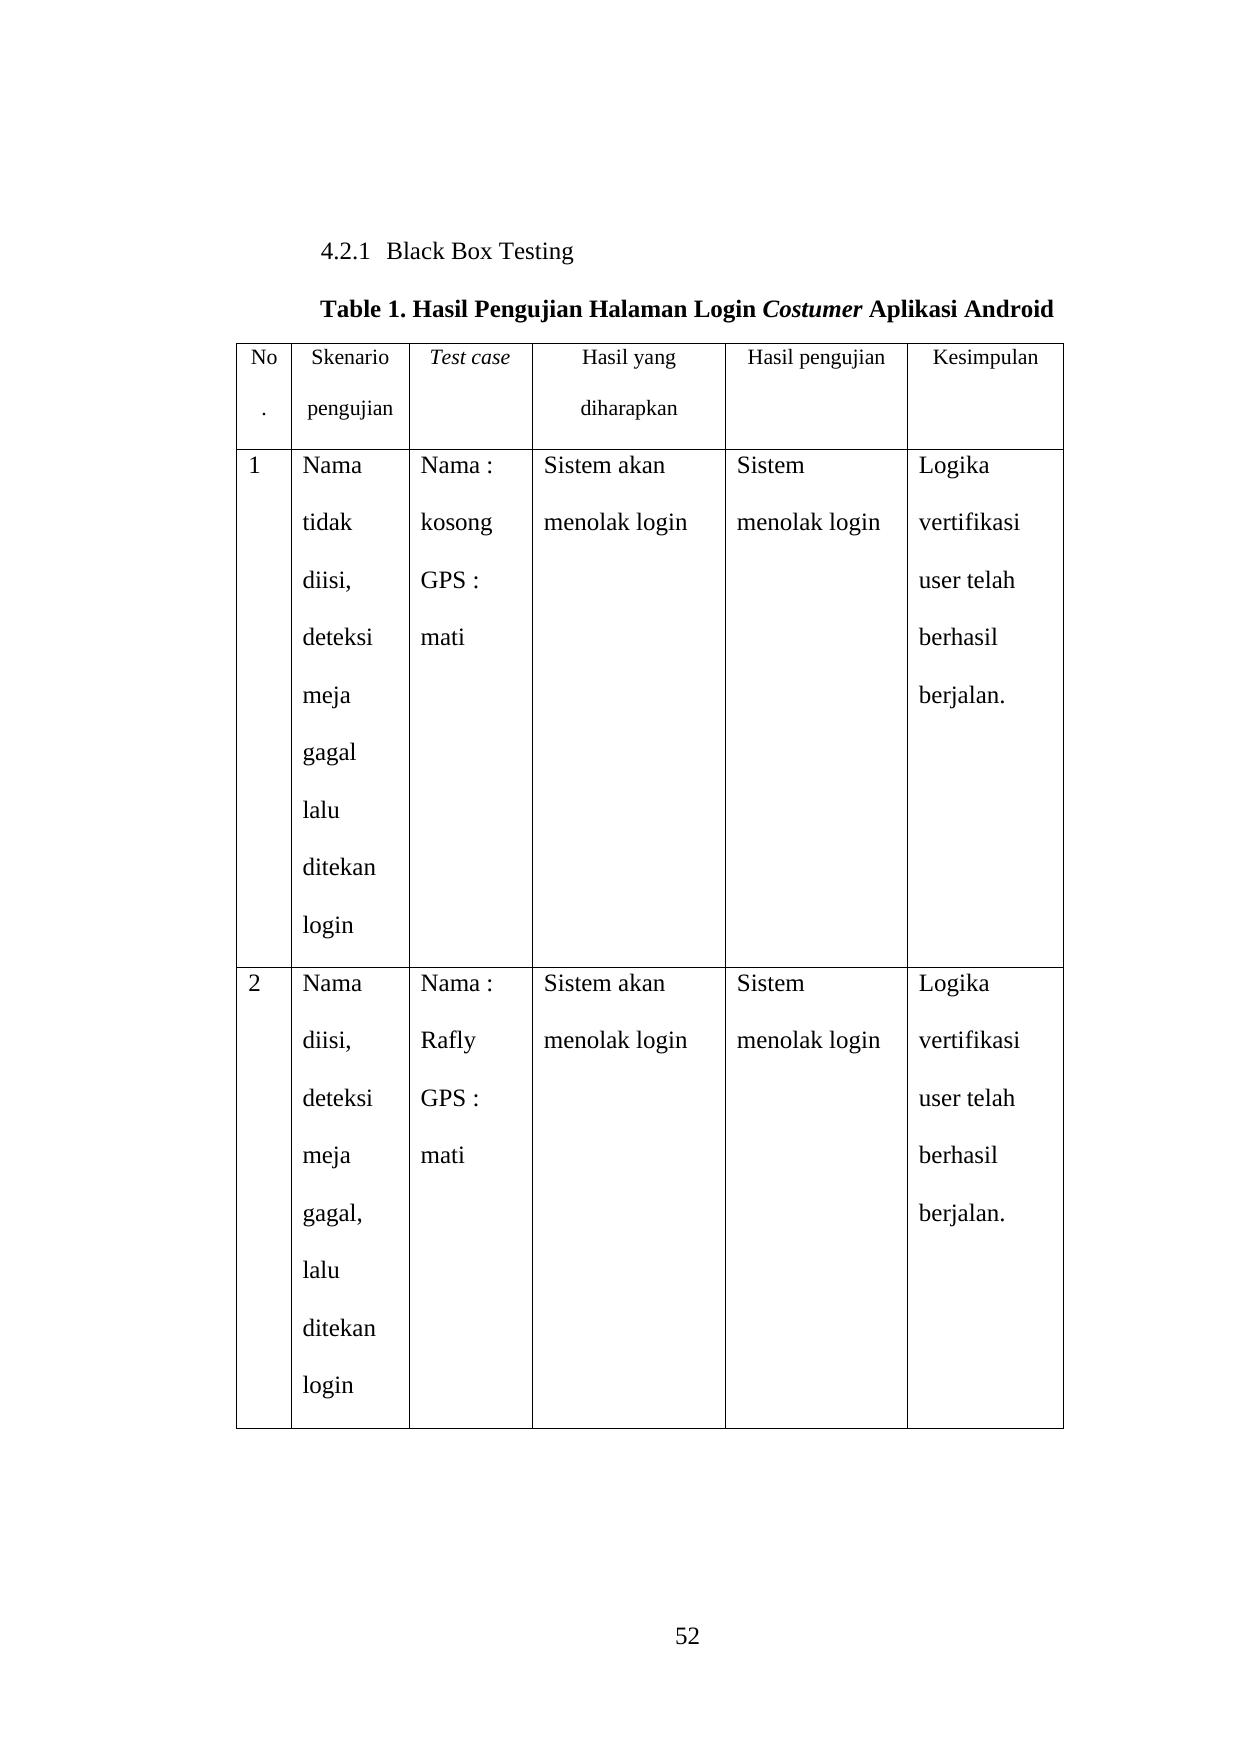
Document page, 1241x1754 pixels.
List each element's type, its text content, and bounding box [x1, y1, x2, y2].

table_header No. [237, 344, 291, 449]
table_cell Sistem akan menolak login [533, 968, 725, 1428]
table_header Skenario pengujian [292, 344, 409, 449]
table_header Hasil pengujian [726, 344, 907, 449]
table_cell 2 [237, 968, 291, 1428]
table_cell Sistem akan menolak login [533, 450, 725, 967]
table_cell Nama diisi, deteksi meja gagal, lalu ditekan login [292, 968, 409, 1428]
table_cell Nama : Rafly GPS : mati [410, 968, 532, 1428]
table_cell Sistem menolak login [726, 450, 907, 967]
table_header Hasil yang diharapkan [533, 344, 725, 449]
table_cell Sistem menolak login [726, 968, 907, 1428]
table_cell Nama tidak diisi, deteksi meja gagal lalu ditekan login [292, 450, 409, 967]
table_cell 1 [237, 450, 291, 967]
table_cell Nama : kosong GPS : mati [410, 450, 532, 967]
text Black Box Testing [321, 236, 1063, 265]
table_header Kesimpulan [908, 344, 1063, 449]
table_cell Logika vertifikasi user telah berhasil berjalan. [908, 968, 1063, 1428]
text Table 1. Hasil Pengujian Halaman Login Costumer Aplikasi Android [236, 294, 1063, 322]
table_header Test case [410, 344, 532, 449]
table_cell Logika vertifikasi user telah berhasil berjalan. [908, 450, 1063, 967]
